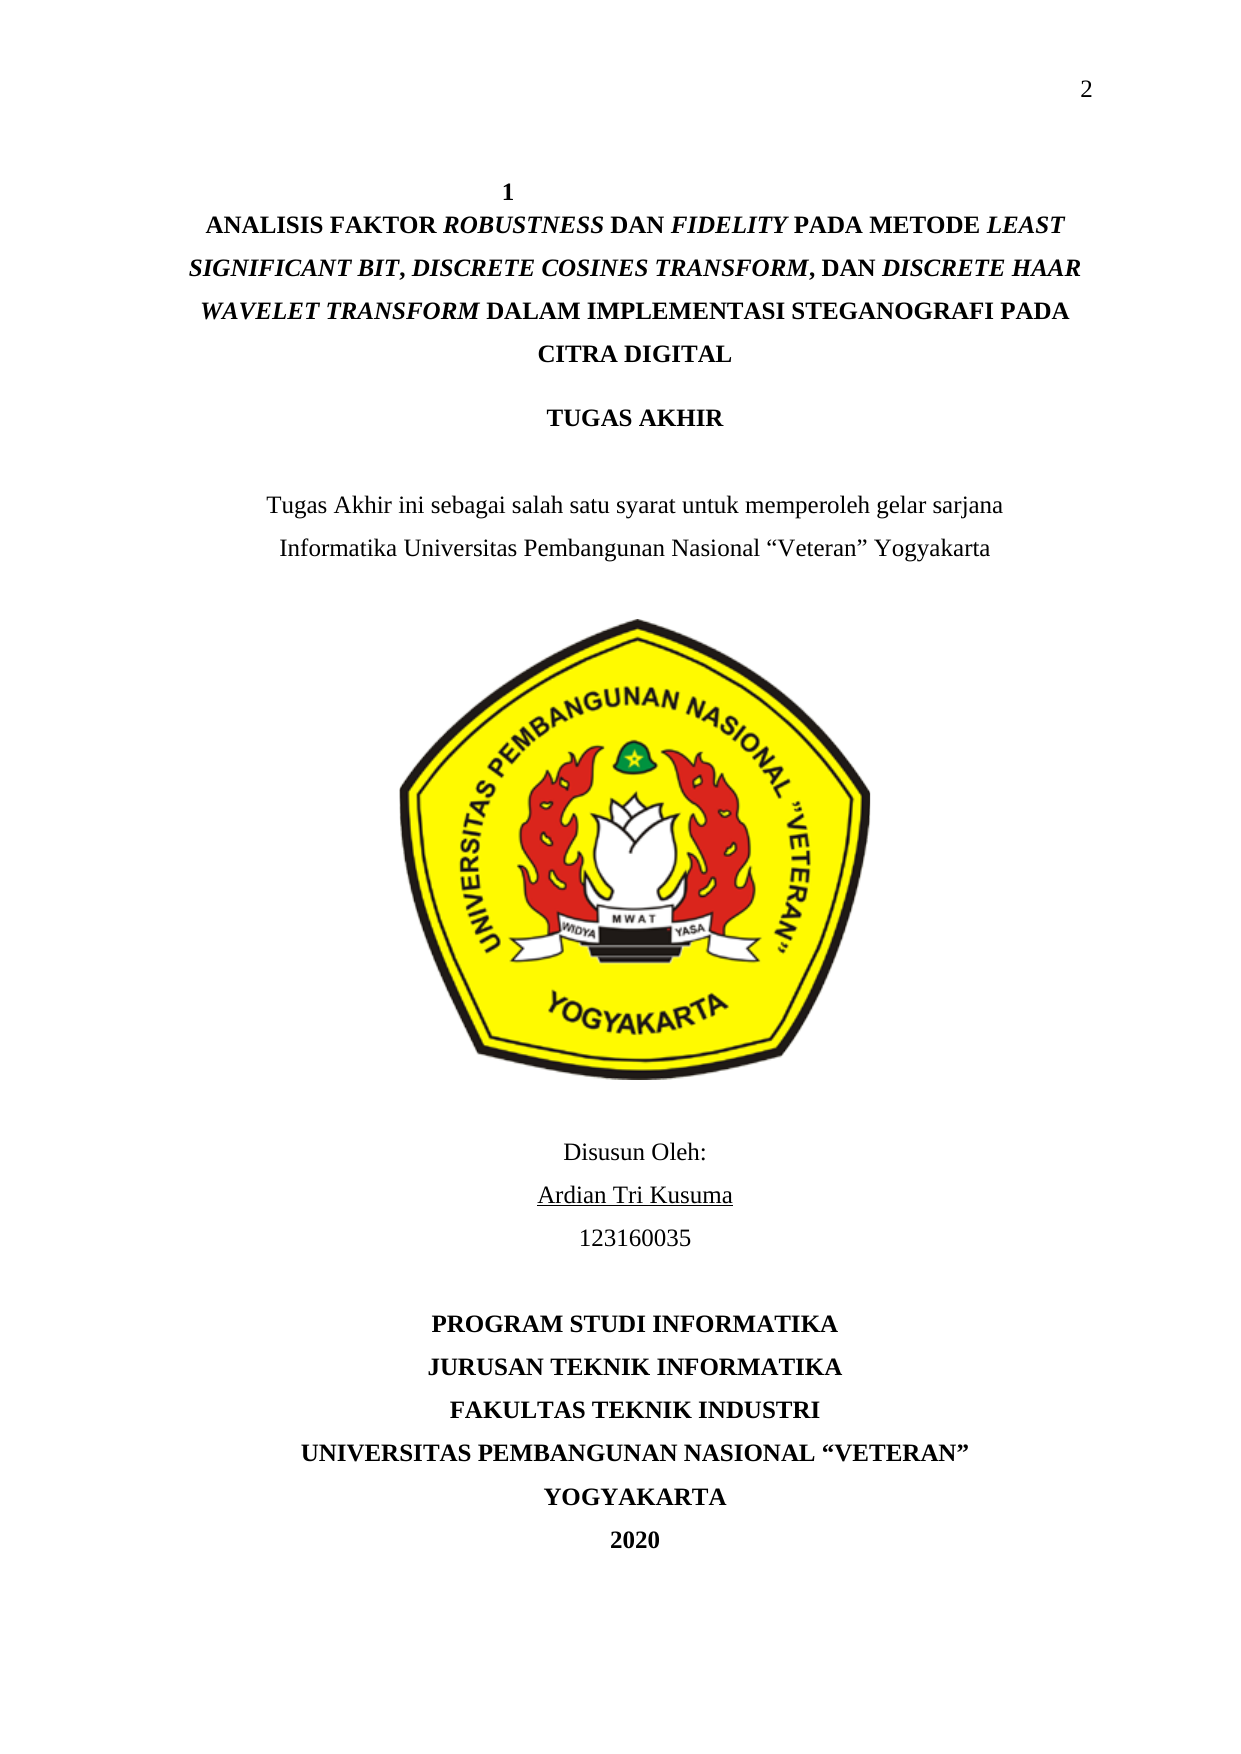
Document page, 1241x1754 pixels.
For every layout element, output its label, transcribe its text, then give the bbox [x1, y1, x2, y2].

text YOGYAKARTA [177, 1482, 1092, 1510]
text Ardian Tri Kusuma [177, 1180, 1092, 1208]
text PROGRAM STUDI INFORMATIKA [177, 1309, 1092, 1338]
subtitle HALAMAN JUDUL [177, 177, 1092, 206]
text 2020 [177, 1525, 1092, 1553]
text 123160035 [177, 1223, 1092, 1252]
text Informatika Universitas Pembangunan Nasional “Veteran” Yogyakarta [177, 533, 1092, 562]
text ANALISIS FAKTOR ROBUSTNESS DAN FIDELITY PADA METODE LEAST SIGNIFICANT BIT, DISCRETE COSINES TRANSFORM, DAN DISCRETE HAAR WAVELET TRANSFORM DALAM IMPLEMENTASI STEGANOGRAFI PADA CITRA DIGITAL [177, 210, 1092, 368]
text JURUSAN TEKNIK INFORMATIKA [177, 1352, 1092, 1381]
text Tugas Akhir ini sebagai salah satu syarat untuk memperoleh gelar sarjana [177, 490, 1092, 518]
picture [399, 619, 871, 1080]
text Disusun Oleh: [177, 1137, 1092, 1165]
text UNIVERSITAS PEMBANGUNAN NASIONAL “VETERAN” [177, 1438, 1092, 1467]
text FAKULTAS TEKNIK INDUSTRI [177, 1395, 1092, 1424]
text TUGAS AKHIR [177, 403, 1092, 432]
